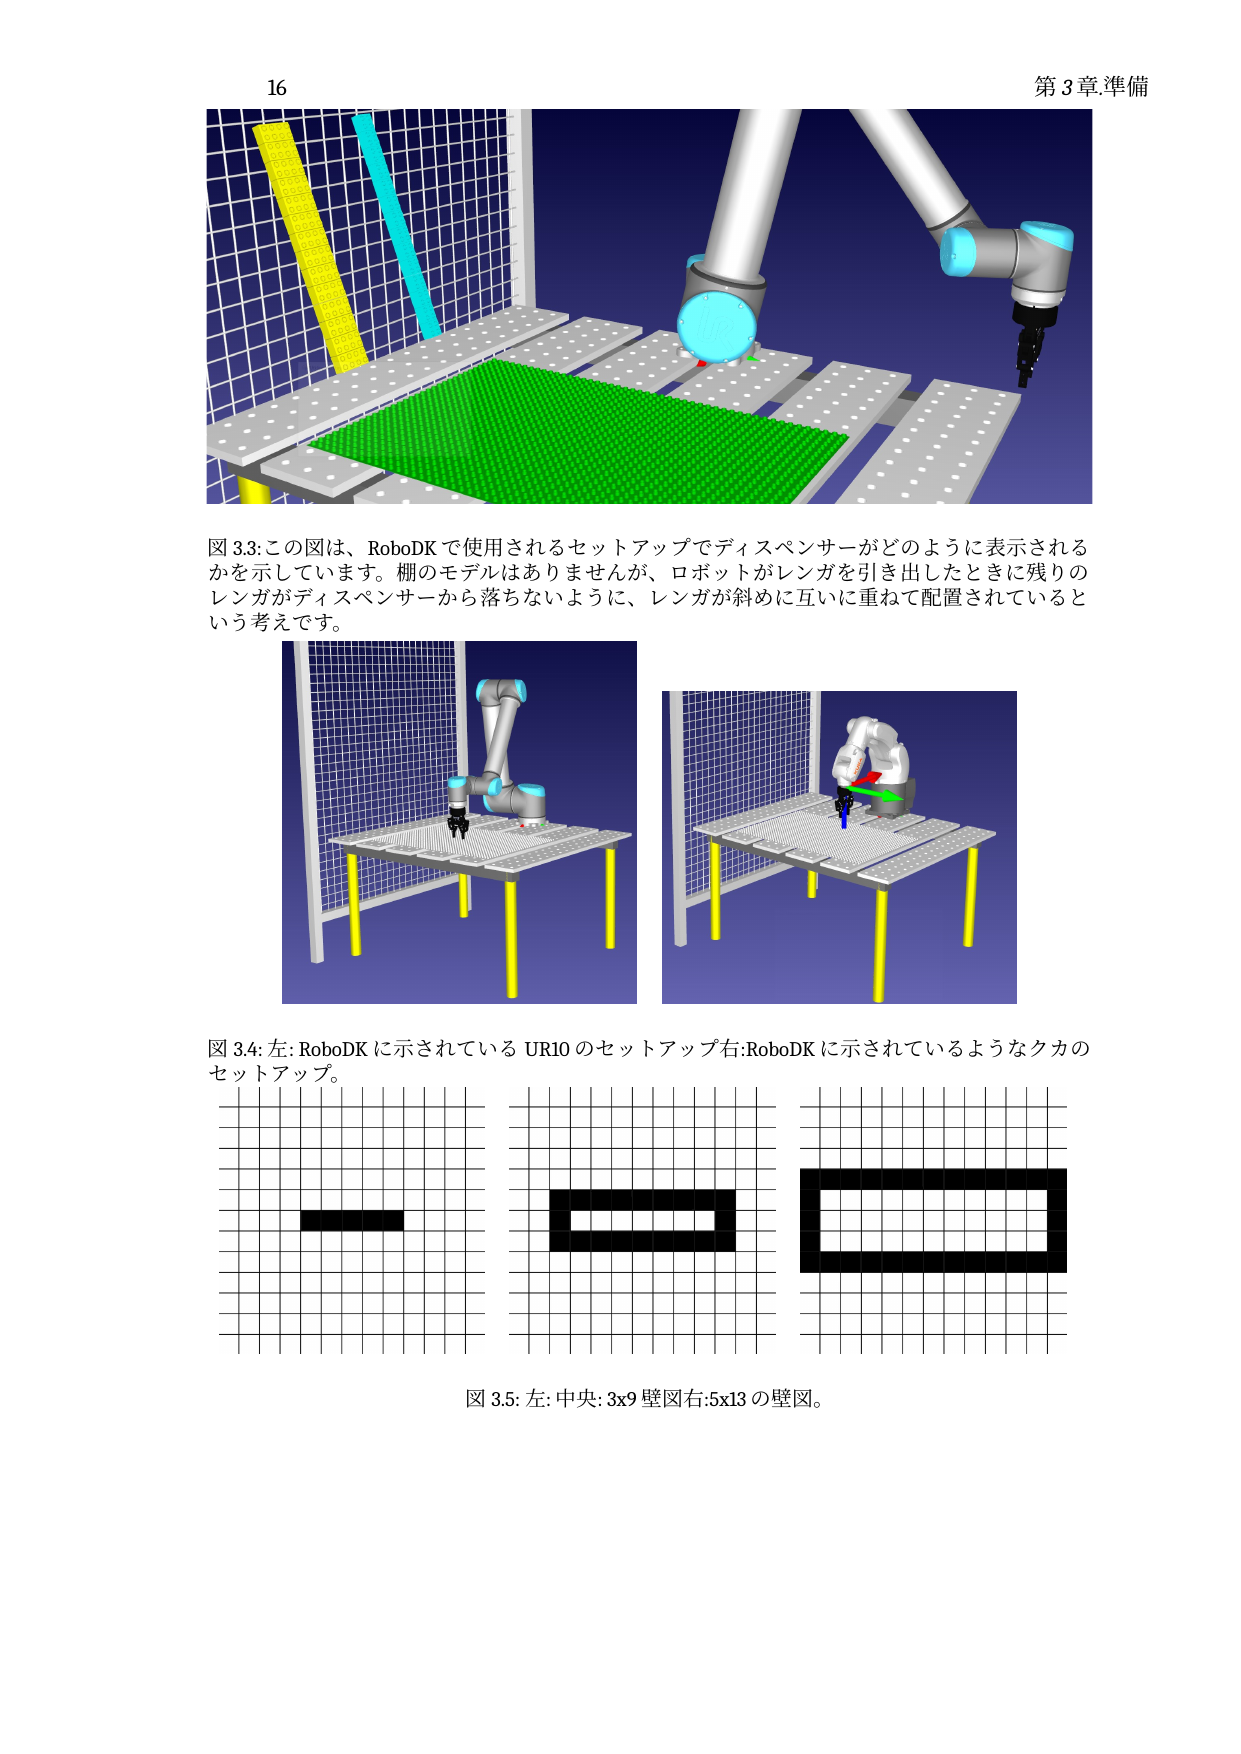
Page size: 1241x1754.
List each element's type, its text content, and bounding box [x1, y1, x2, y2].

picture [206, 109, 1093, 504]
picture [219, 1087, 485, 1354]
picture [662, 691, 1017, 1004]
text 図 3.4: 左: RoboDK に示されている UR10 のセットアップ右:RoboDKに示されているようなクカのセットアップ。 [208, 1037, 1093, 1087]
text 図3.3:この図は、RoboDKで使用されるセットアップでディスペンサーがどのように表示されるかを示しています。棚のモデルはありませんが、ロボットがレンガを引き出したときに残りのレンガがディスペンサーから落ちないように、レンガが斜めに互いに重ねて配置されているという考えです。 [208, 537, 1093, 636]
text 図 3.5: 左: 中央: 3x9 壁図右:5x13の壁図。 [209, 1387, 1090, 1411]
picture [509, 1087, 776, 1354]
picture [800, 1087, 1067, 1354]
picture [282, 641, 637, 1004]
